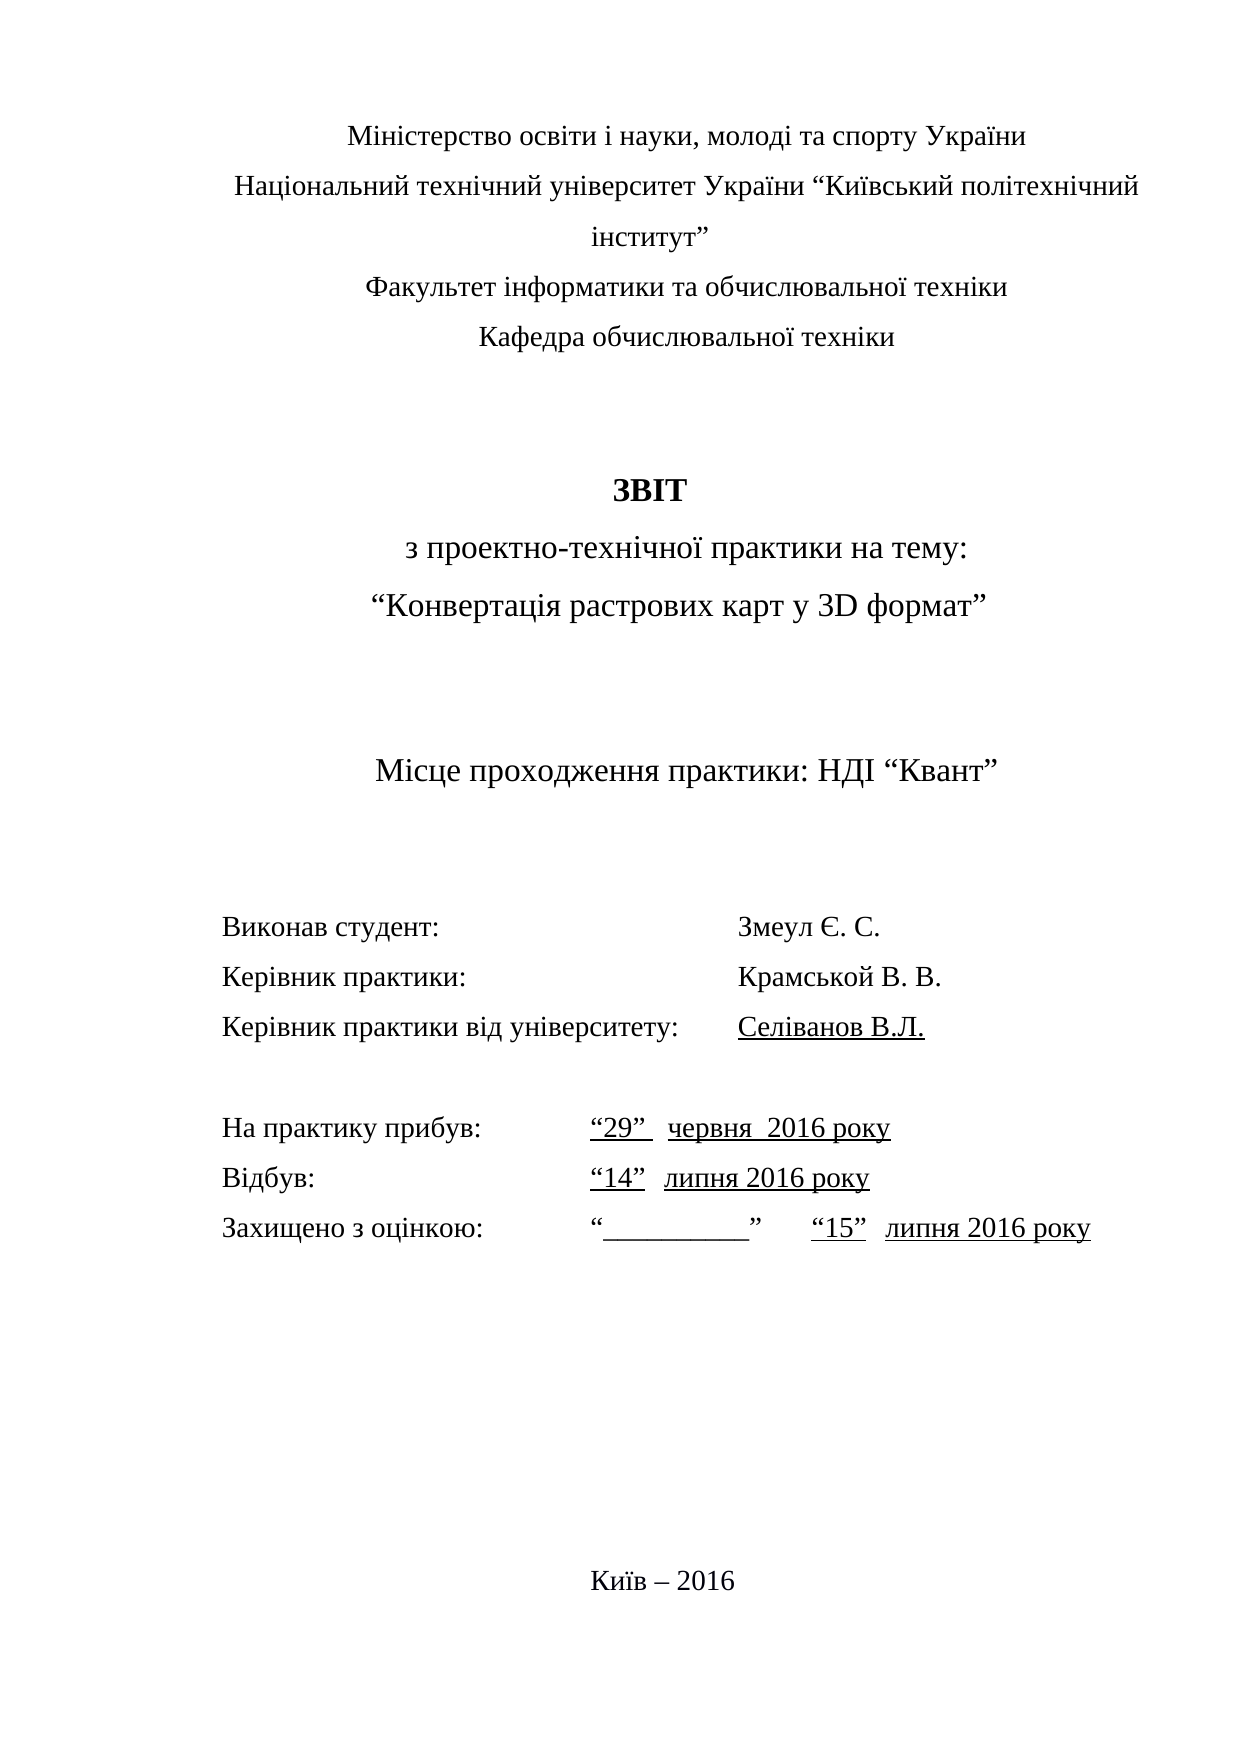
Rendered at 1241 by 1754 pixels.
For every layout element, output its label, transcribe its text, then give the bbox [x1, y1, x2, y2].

text Факультет інформатики та обчислювальної техніки [148, 269, 1152, 303]
text “Конвертація растрових карт у 3D формат” [148, 585, 1152, 624]
text Київ – 2016 [148, 1563, 1152, 1596]
text Національний технічний університет України “Київський політехнічний інститут” [148, 168, 1152, 252]
text Керівник практики від університету: Селіванов В.Л. [148, 1009, 1152, 1043]
text ЗВІТ [148, 470, 1152, 509]
text Відбув: “14” липня 2016 року [148, 1160, 1152, 1194]
text Виконав студент: Змеул Є. С. [148, 909, 1152, 942]
text з проектно-технічної практики на тему: [148, 528, 1152, 566]
text Кафедра обчислювальної техніки [148, 319, 1152, 353]
text Захищено з оцінкою: “__________” “15” липня 2016 року [148, 1211, 1152, 1244]
text Місце проходження практики: НДІ “Квант” [148, 751, 1152, 789]
text Міністерство освіти і науки, молоді та спорту України [148, 118, 1152, 152]
text Керівник практики: Крамськой В. В. [148, 959, 1152, 993]
text На практику прибув: “29” червня 2016 року [148, 1110, 1152, 1143]
